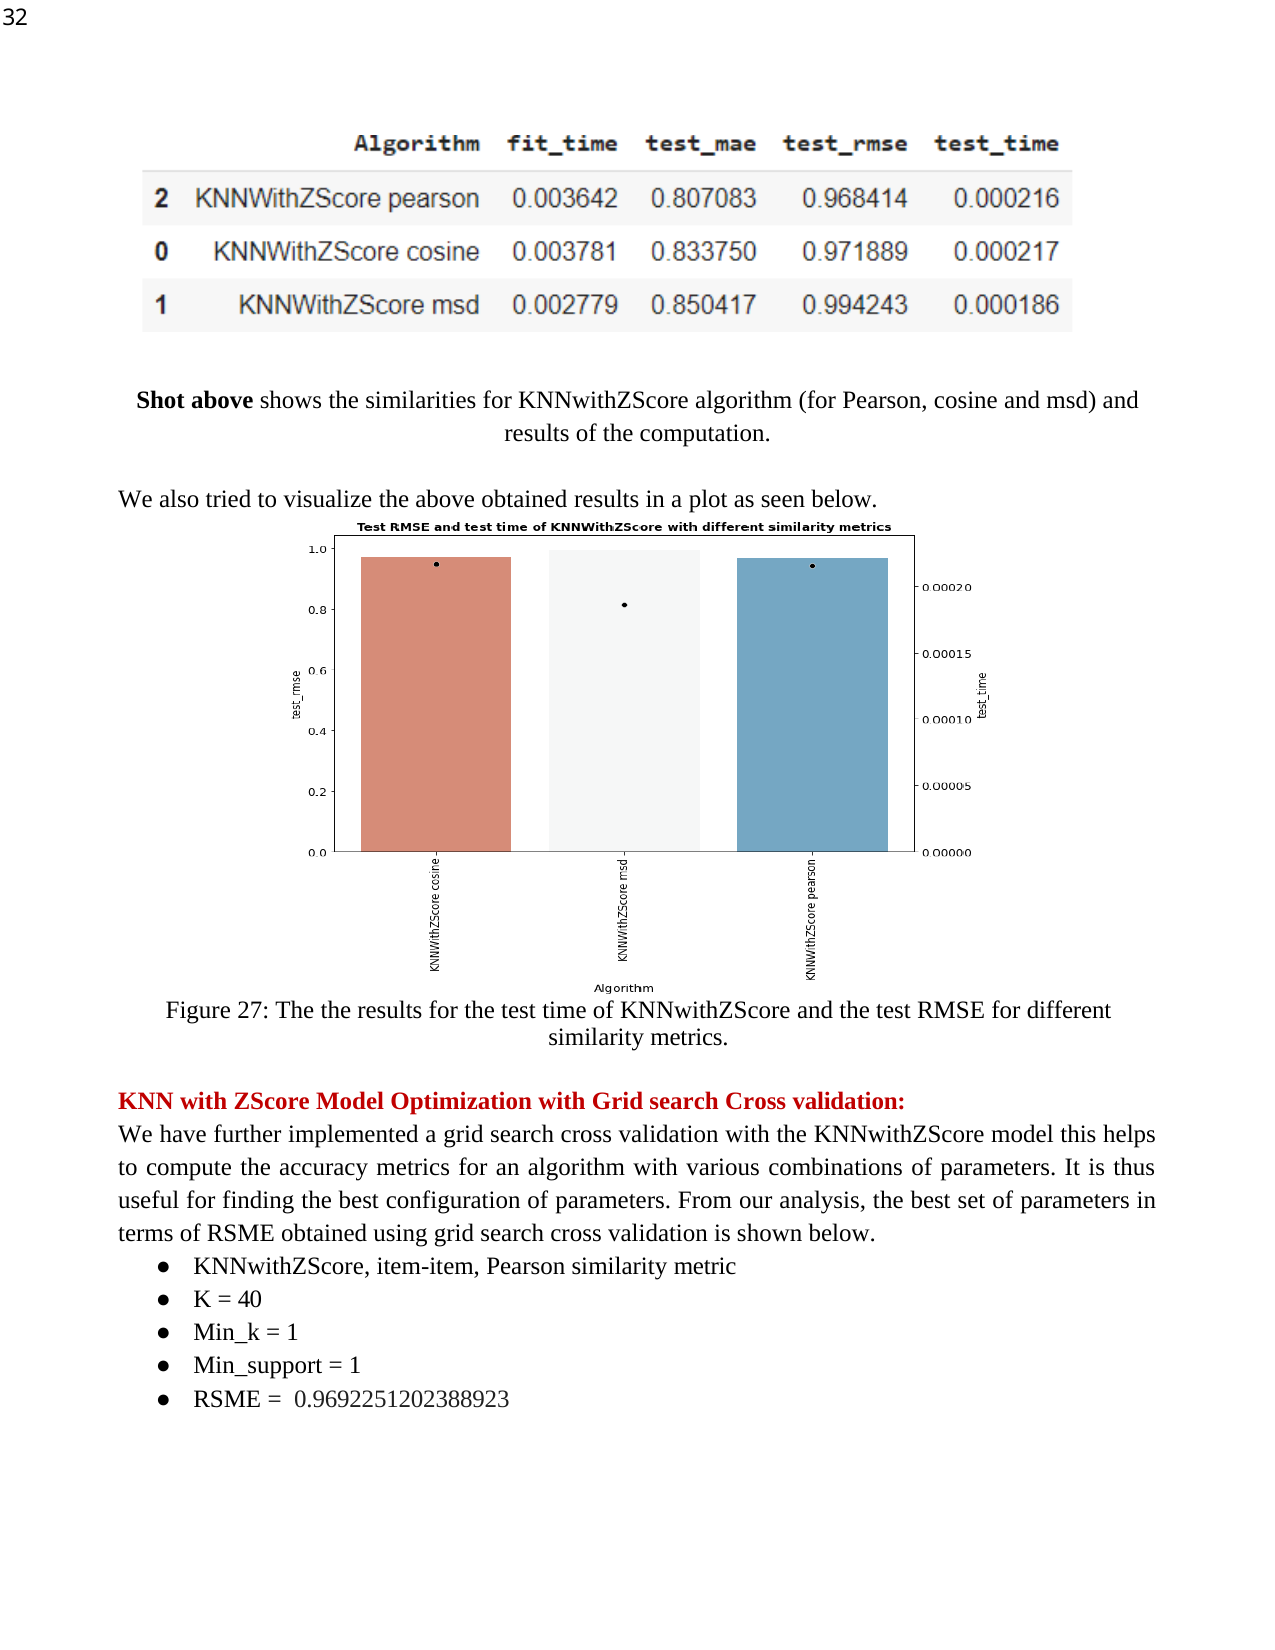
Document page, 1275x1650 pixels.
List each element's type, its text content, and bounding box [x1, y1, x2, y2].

text We have further implemented a grid search cross validation with the KNNwithZScore model this helps to compute the accuracy metrics for an algorithm with various combinations of parameters. It is thus useful for finding the best configuration of parameters. From our analysis, the best set of parameters in terms of RSME obtained using grid search cross validation is shown below. [118, 1119, 1157, 1247]
list K = 40 [156, 1284, 1200, 1313]
picture [291, 522, 989, 994]
table_cell Figure 27: The the results for the test time of KNNwithZScore and the test RMSE for different similarity metrics. [160, 996, 1117, 1053]
picture [142, 135, 1073, 332]
subtitle KNN with ZScore Model Optimization with Grid search Cross validation: [118, 1086, 1200, 1115]
list Min_k = 1 [156, 1317, 1200, 1346]
list RSME = 0.9692251202388923 [156, 1384, 1200, 1412]
text We also tried to visualize the above obtained results in a plot as seen below. [118, 484, 1200, 513]
list Min_support = 1 [156, 1350, 1200, 1379]
table_header [160, 517, 1117, 996]
text Shot above shows the similarities for KNNwithZScore algorithm (for Pearson, cosine and msd) and results of the computation. [136, 385, 1157, 447]
list KNNwithZScore, item-item, Pearson similarity metric [156, 1251, 1200, 1280]
